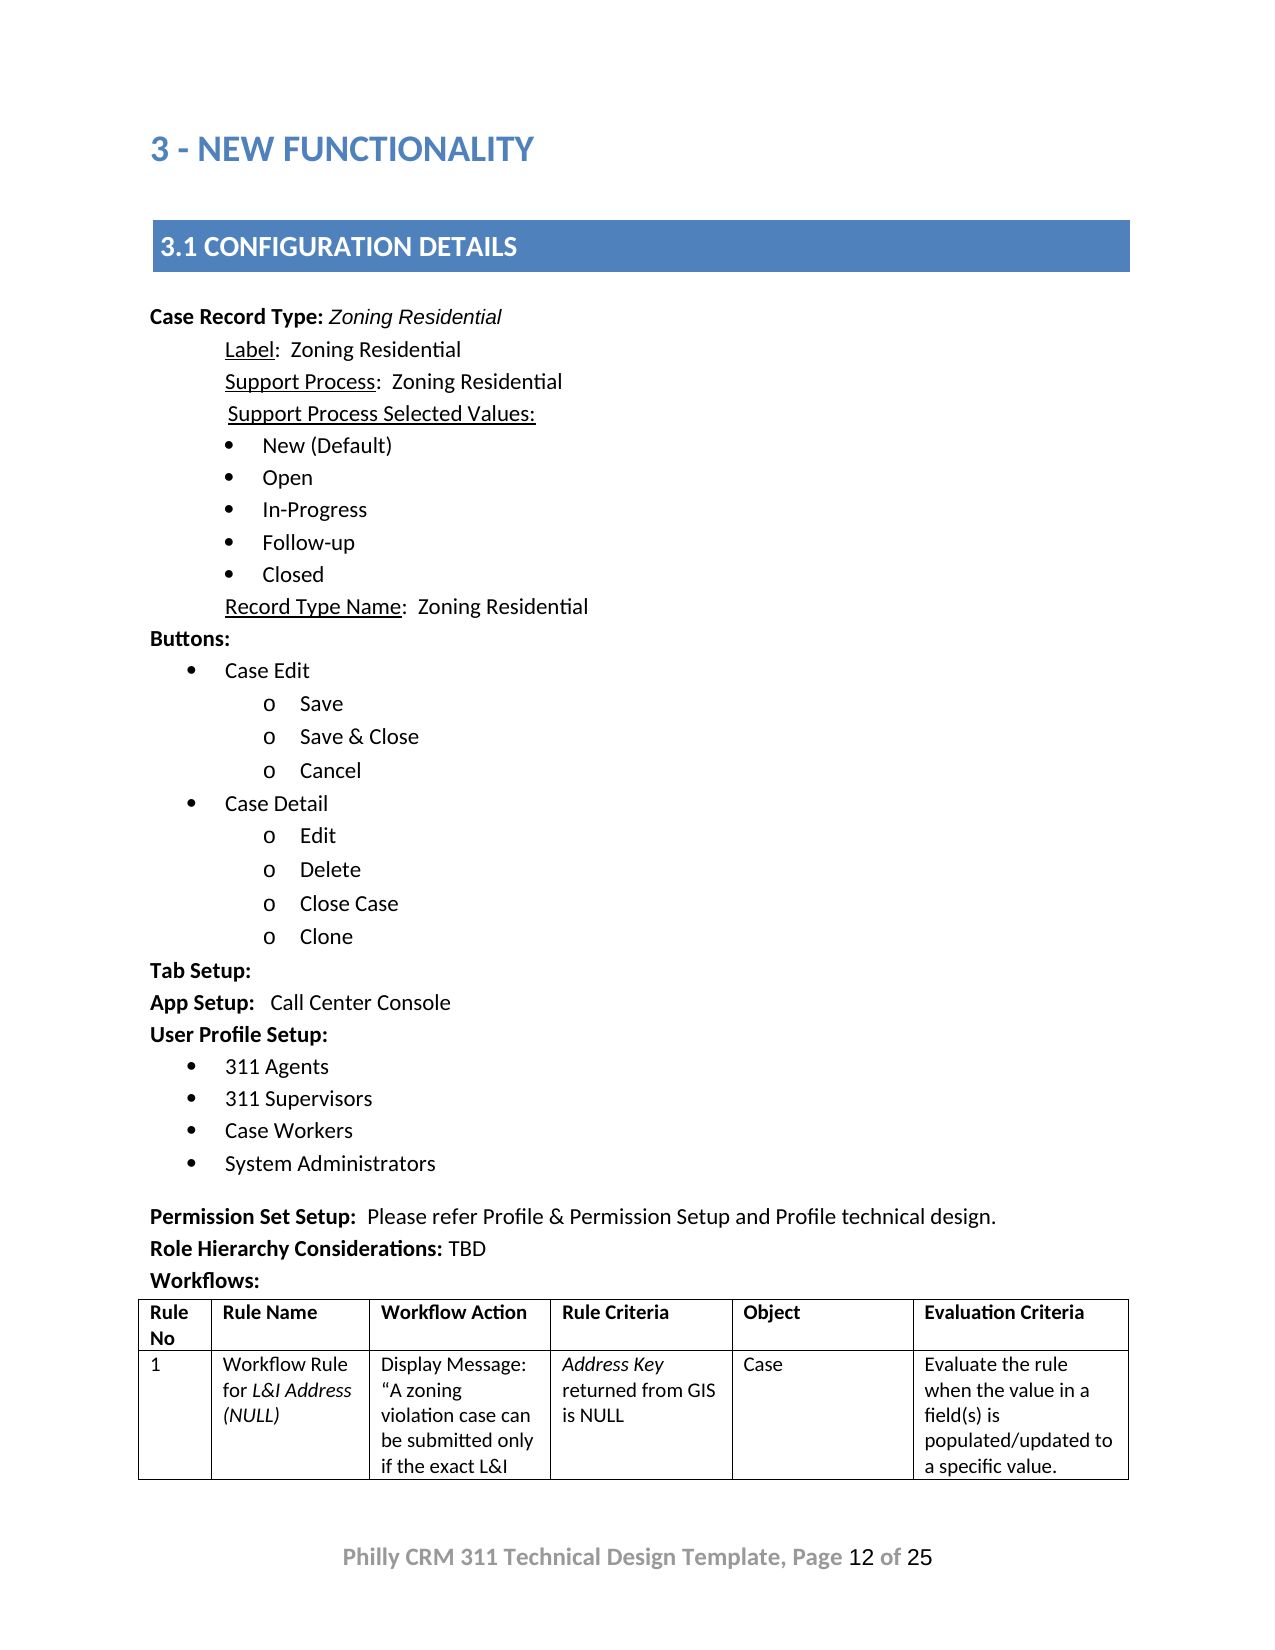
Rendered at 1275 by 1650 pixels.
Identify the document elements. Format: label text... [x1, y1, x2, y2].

text Tab Setup: [150, 956, 1125, 984]
text Label: Zoning Residential [150, 335, 1125, 363]
list In-Progress [225, 496, 1125, 524]
table_header Rule No [139, 1300, 211, 1350]
table_header Rule Criteria [551, 1300, 732, 1350]
text Record Type Name: Zoning Residential [225, 592, 1125, 620]
list New (Default) [225, 431, 1125, 459]
list Cancel [262, 756, 1125, 785]
list 311 Agents [187, 1052, 1125, 1080]
list Close Case [262, 889, 1125, 918]
table_cell 1 [139, 1351, 211, 1478]
list Case Workers [187, 1117, 1125, 1145]
text User Profile Setup: [150, 1020, 1125, 1048]
list Delete [262, 855, 1125, 884]
list 311 Supervisors [187, 1084, 1125, 1112]
subtitle 3 - NEW FUNCTIONALITY [150, 125, 1125, 171]
table_header Object [733, 1300, 913, 1350]
text Support Process: Zoning Residential [225, 367, 1125, 395]
text Workflows: [150, 1266, 1125, 1294]
text Buttons: [150, 624, 1125, 652]
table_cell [551, 1351, 732, 1478]
text Case Record Type: Zoning Residential [150, 302, 1125, 331]
text Support Process Selected Values: [150, 399, 1125, 427]
list System Administrators [187, 1149, 1125, 1177]
list Case Detail [187, 789, 1125, 817]
list Clone [262, 922, 1125, 951]
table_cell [370, 1351, 550, 1478]
table_header Workflow Action [370, 1300, 550, 1350]
list Case Edit [187, 657, 1125, 684]
list Save & Close [262, 722, 1125, 751]
text Permission Set Setup: Please refer Profile & Permission Setup and Profile technical design. [150, 1202, 1125, 1230]
table_cell Case [733, 1351, 913, 1478]
text Role Hierarchy Considerations: TBD [150, 1234, 1125, 1262]
list Follow-up [225, 528, 1125, 556]
list Edit [262, 822, 1125, 851]
list Save [262, 689, 1125, 718]
table_header 3.1 CONFIGURATION DETAILS [155, 223, 1128, 270]
list Open [225, 463, 1125, 491]
table_header Rule Name [212, 1300, 369, 1350]
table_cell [914, 1351, 1128, 1478]
list Closed [225, 560, 1125, 588]
table_header Evaluation Criteria [914, 1300, 1128, 1350]
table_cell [212, 1351, 369, 1478]
text App Setup: Call Center Console [150, 988, 1125, 1016]
